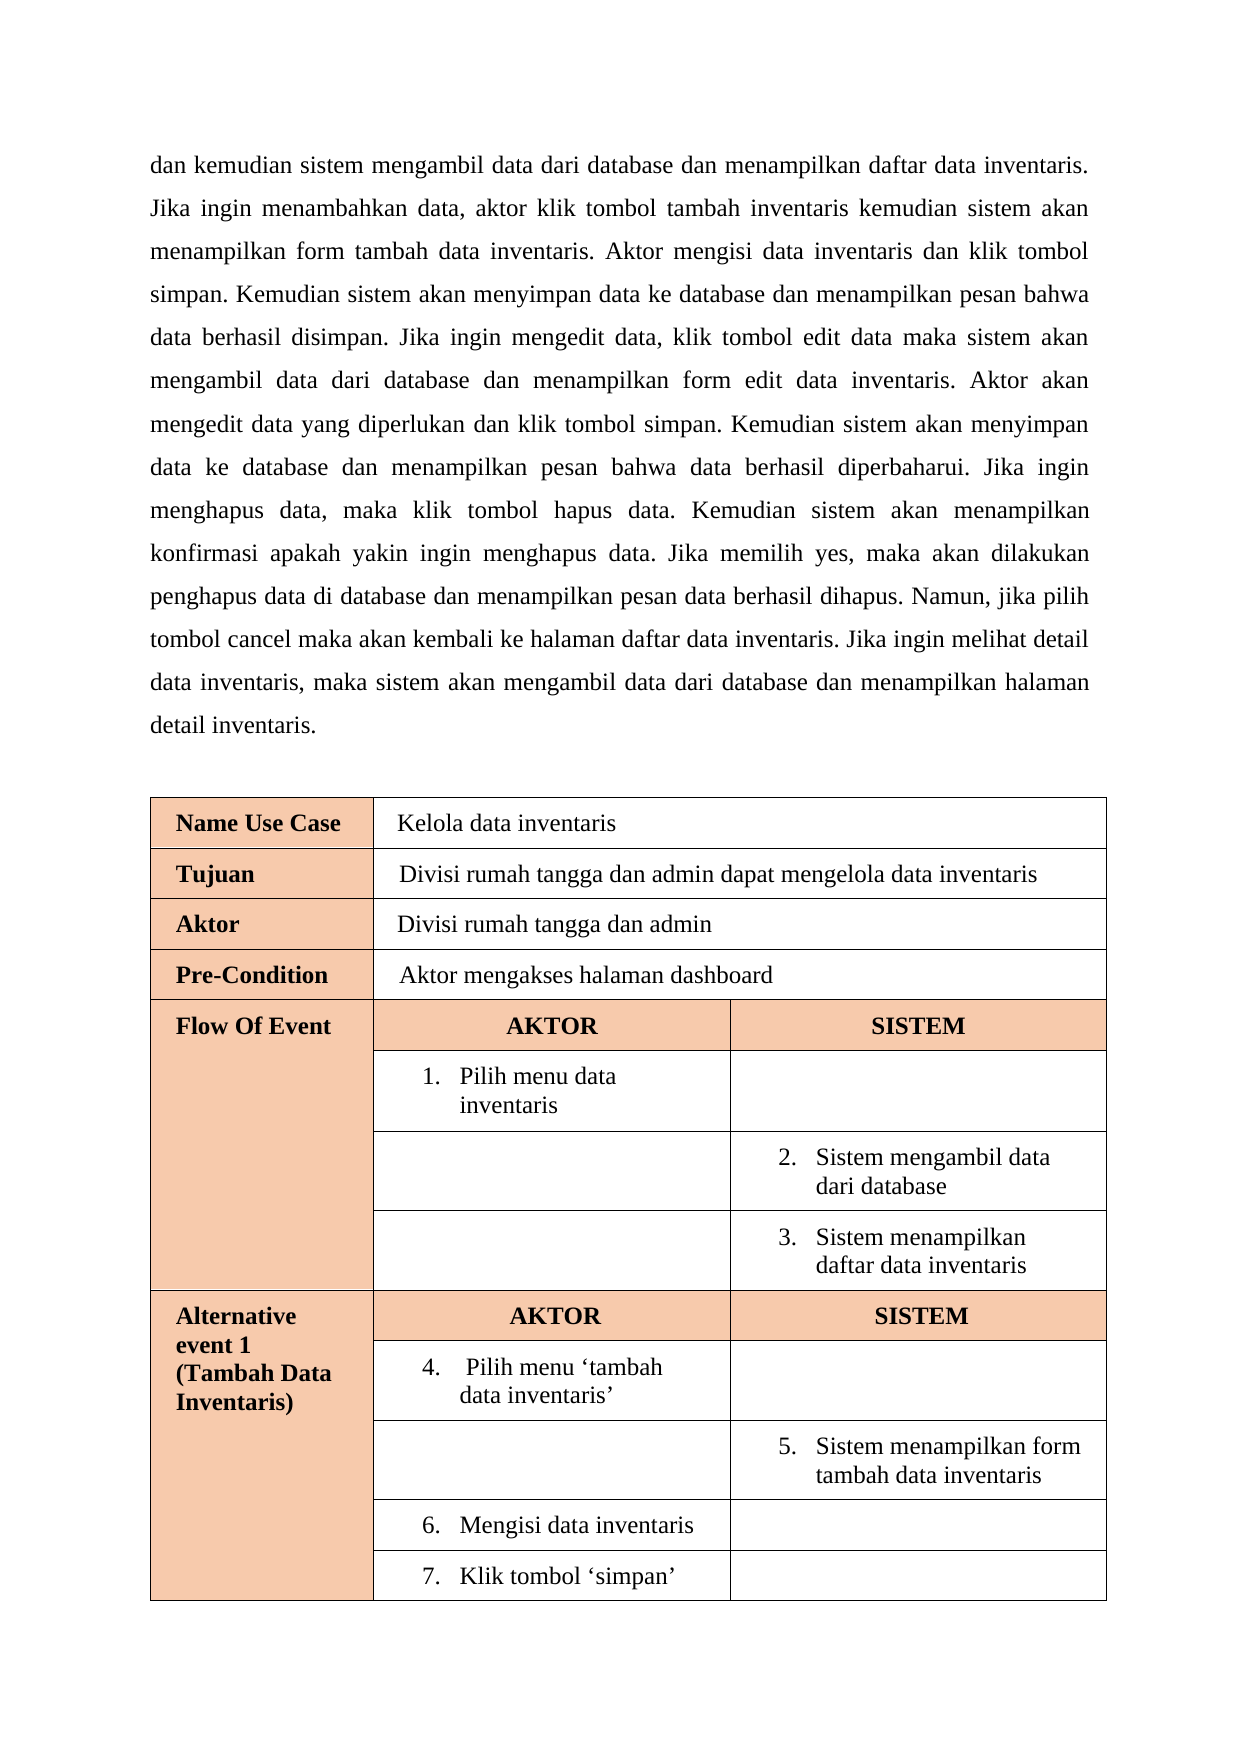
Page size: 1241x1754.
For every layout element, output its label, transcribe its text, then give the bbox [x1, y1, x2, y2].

table_cell [731, 1500, 1106, 1549]
table_cell Mengisi data inventaris [374, 1500, 730, 1549]
table_cell SISTEM [731, 1000, 1106, 1050]
table_cell [731, 1341, 1106, 1419]
table_cell Aktor [151, 899, 373, 949]
table_cell SISTEM [731, 1291, 1106, 1340]
table_cell Aktor mengakses halaman dashboard [374, 950, 1106, 999]
table_cell Divisi rumah tangga dan admin dapat mengelola data inventaris [374, 849, 1106, 898]
table_cell Klik tombol ‘simpan’ [374, 1551, 730, 1600]
table_cell [374, 1211, 730, 1289]
table_cell Pilih menu ‘tambah data inventaris’ [374, 1341, 730, 1419]
table_cell Pre-Condition [151, 950, 373, 999]
table_cell Alternative event 1 (Tambah Data Inventaris) [151, 1291, 373, 1600]
table_cell Pilih menu data inventaris [374, 1051, 730, 1131]
table_cell Flow Of Event [151, 1000, 373, 1289]
table_cell Sistem menampilkan daftar data inventaris [731, 1211, 1106, 1289]
table_cell AKTOR [374, 1000, 730, 1050]
table_cell Sistem menampilkan form tambah data inventaris [731, 1421, 1106, 1499]
table_header Name Use Case [151, 798, 373, 847]
table_cell AKTOR [374, 1291, 730, 1340]
table_cell [374, 1132, 730, 1210]
table_header Kelola data inventaris [374, 798, 1106, 847]
table_cell Divisi rumah tangga dan admin [374, 899, 1106, 949]
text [150, 150, 1090, 739]
table_cell Tujuan [151, 849, 373, 898]
table_cell Sistem mengambil data dari database [731, 1132, 1106, 1210]
table_cell [731, 1051, 1106, 1131]
table_cell [731, 1551, 1106, 1600]
table_cell [374, 1421, 730, 1499]
